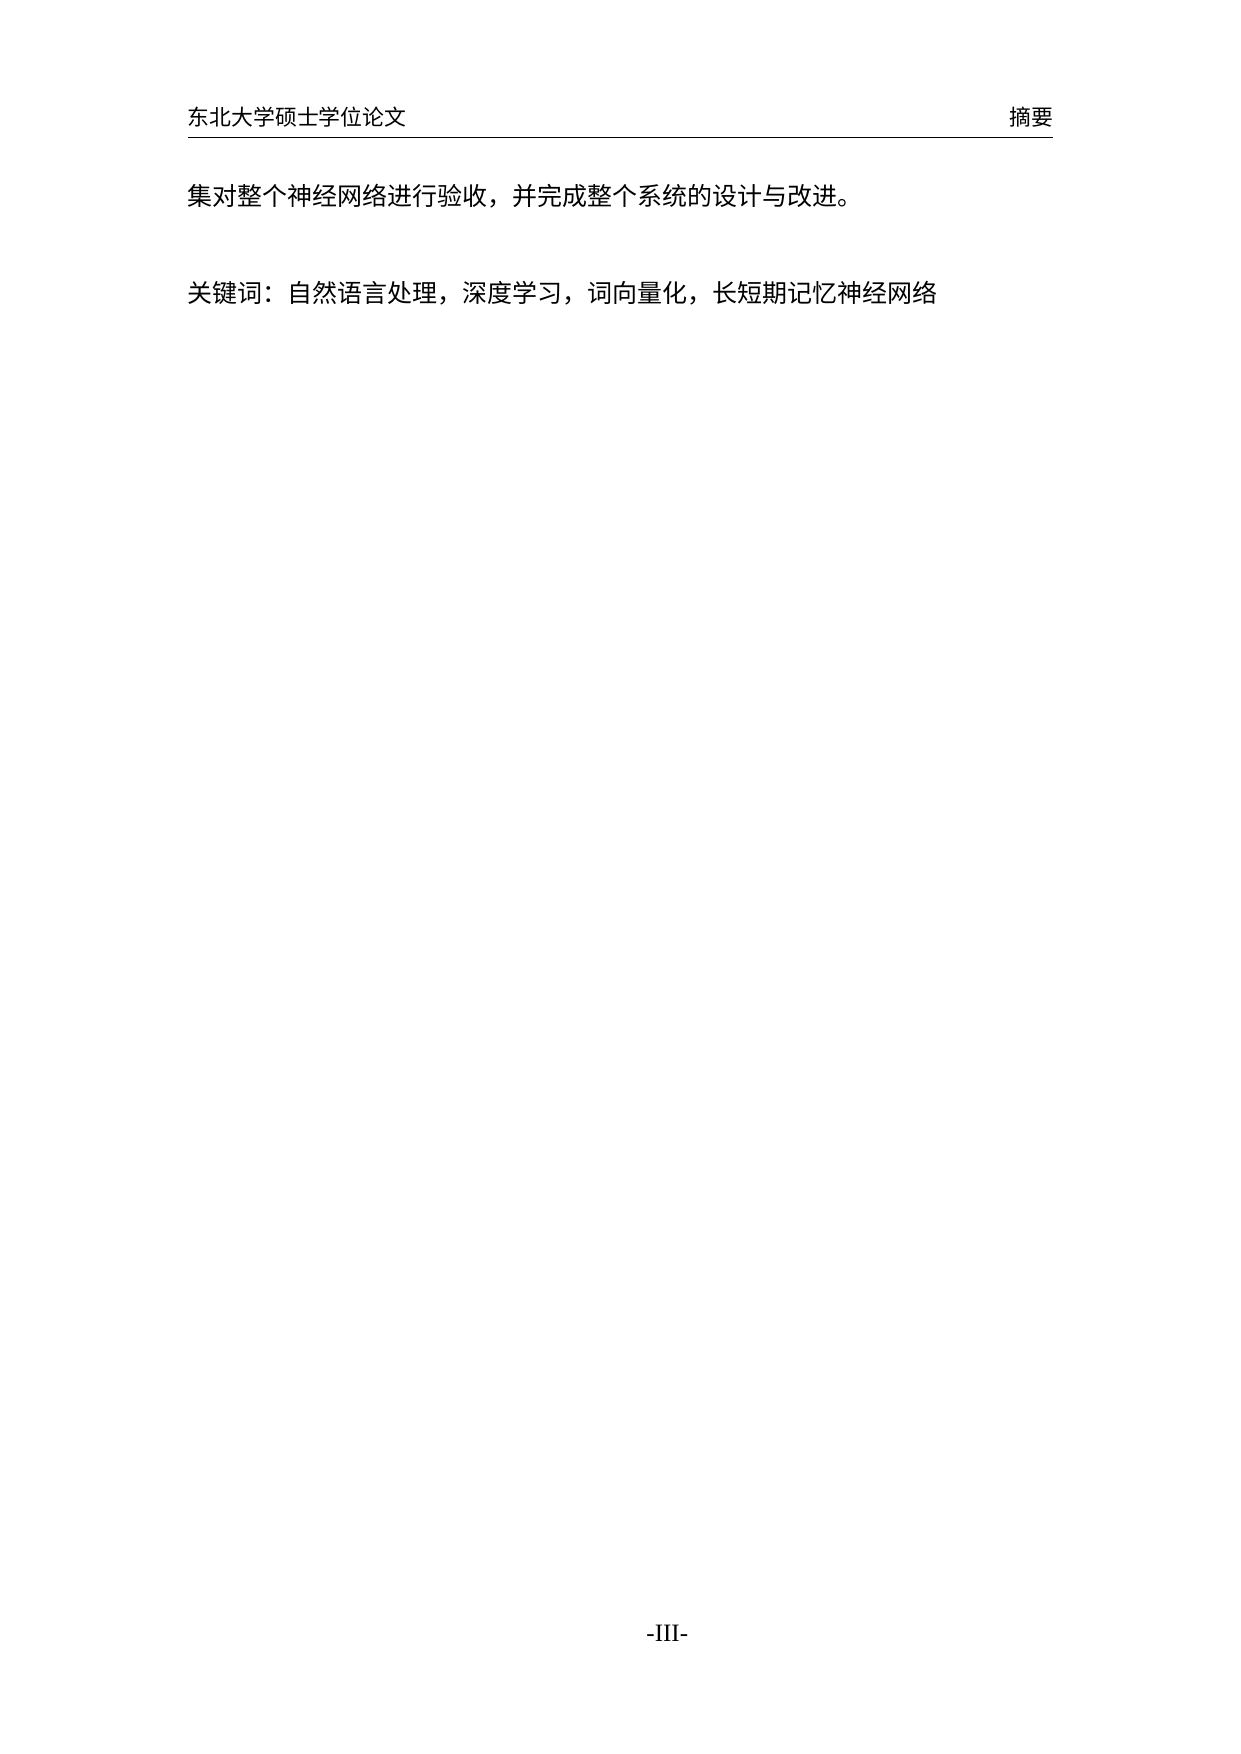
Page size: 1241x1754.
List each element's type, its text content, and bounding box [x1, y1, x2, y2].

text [187, 162, 1053, 227]
text 关键词：自然语言处理，深度学习，词向量化，长短期记忆神经网络 [187, 259, 1053, 324]
